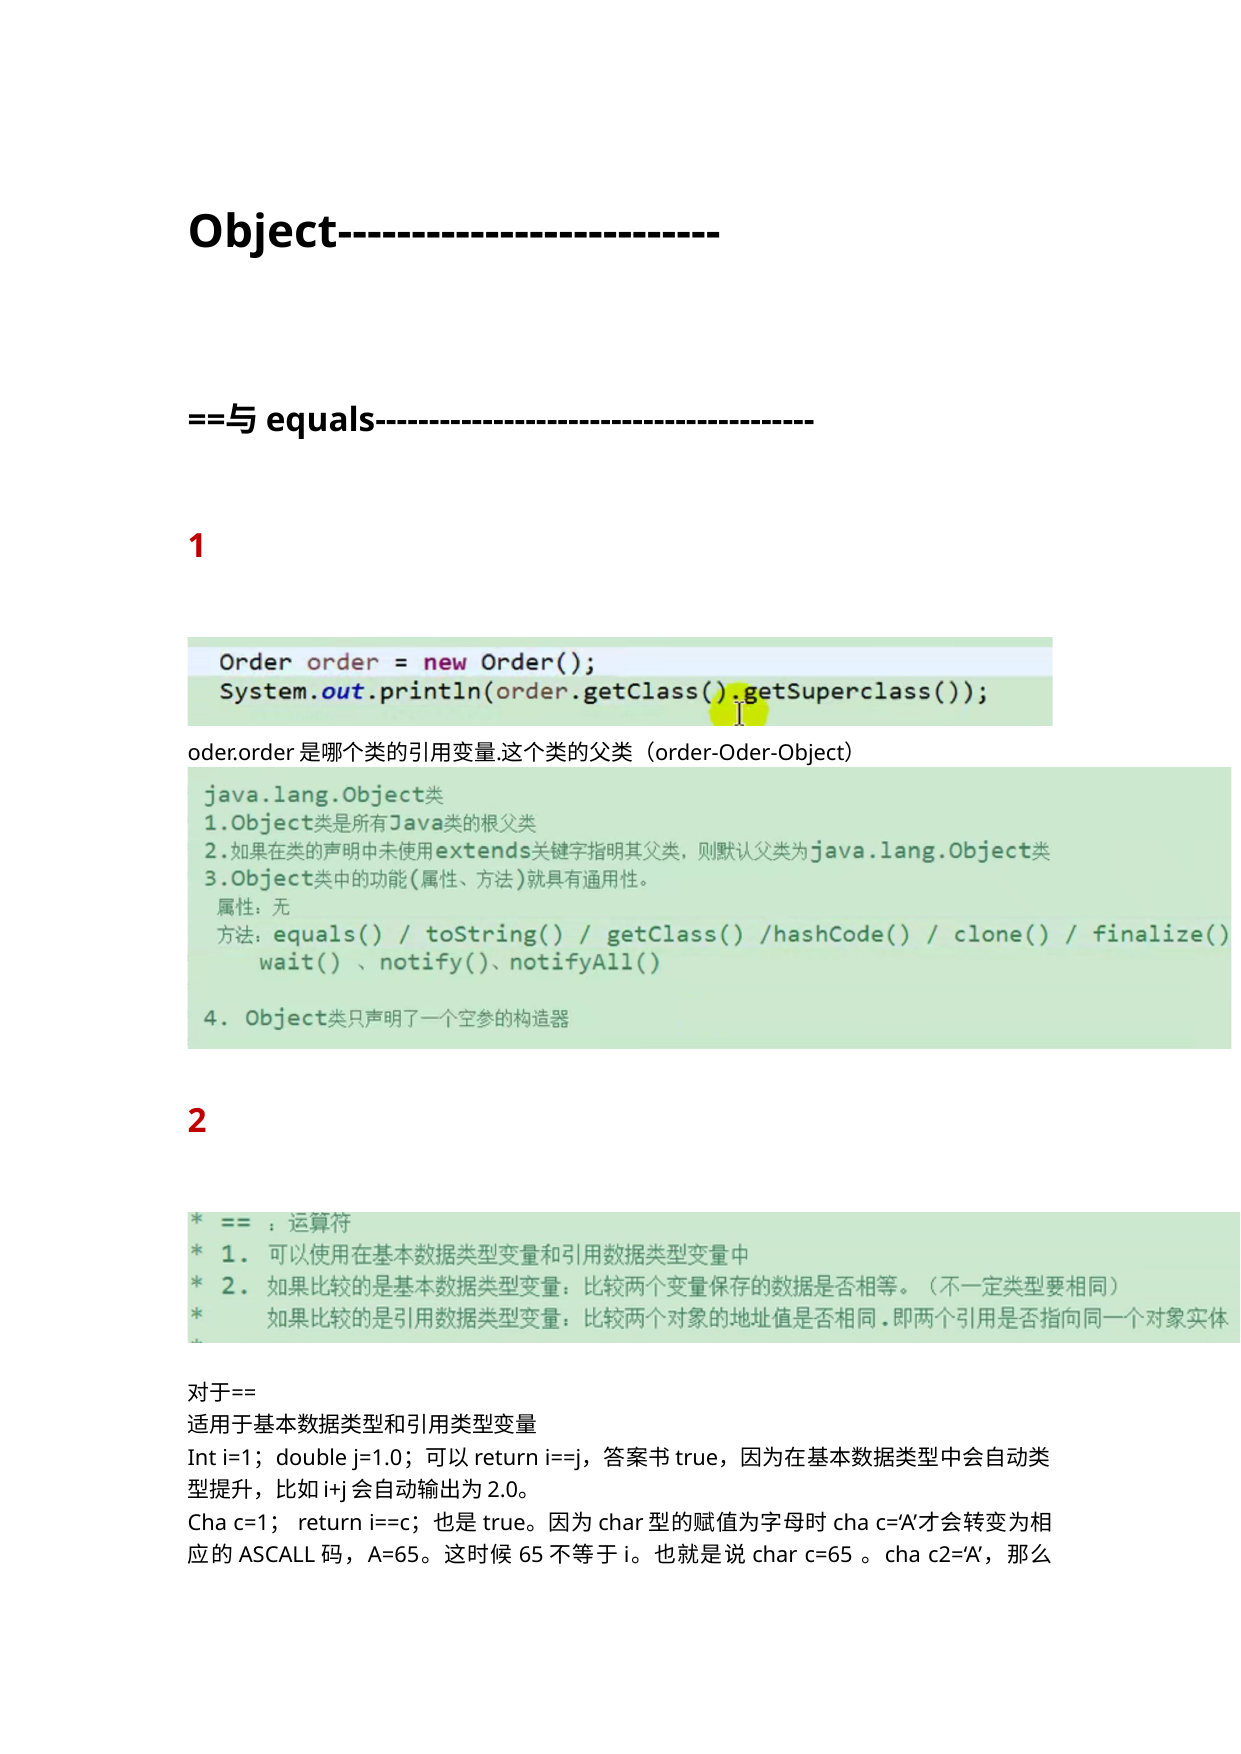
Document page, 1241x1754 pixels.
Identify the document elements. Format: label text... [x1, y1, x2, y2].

subtitle ==与equals----------------------------------------- [187, 385, 1053, 450]
text 对于== [187, 1374, 1053, 1407]
picture [187, 1212, 1241, 1343]
subtitle Object-------------------------- [187, 197, 1053, 262]
subtitle 1 [187, 512, 1053, 577]
text 适用于基本数据类型和引用类型变量 [187, 1407, 1053, 1439]
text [187, 1504, 1053, 1569]
subtitle 2 [187, 1087, 1053, 1152]
picture [187, 767, 1232, 1049]
text oder.order是哪个类的引用变量.这个类的父类（order-Oder-Object） [187, 735, 1053, 767]
picture [187, 637, 1053, 726]
text Int i=1；double j=1.0；可以return i==j，答案书true，因为在基本数据类型中会自动类型提升，比如i+j会自动输出为2.0。 [187, 1439, 1053, 1504]
